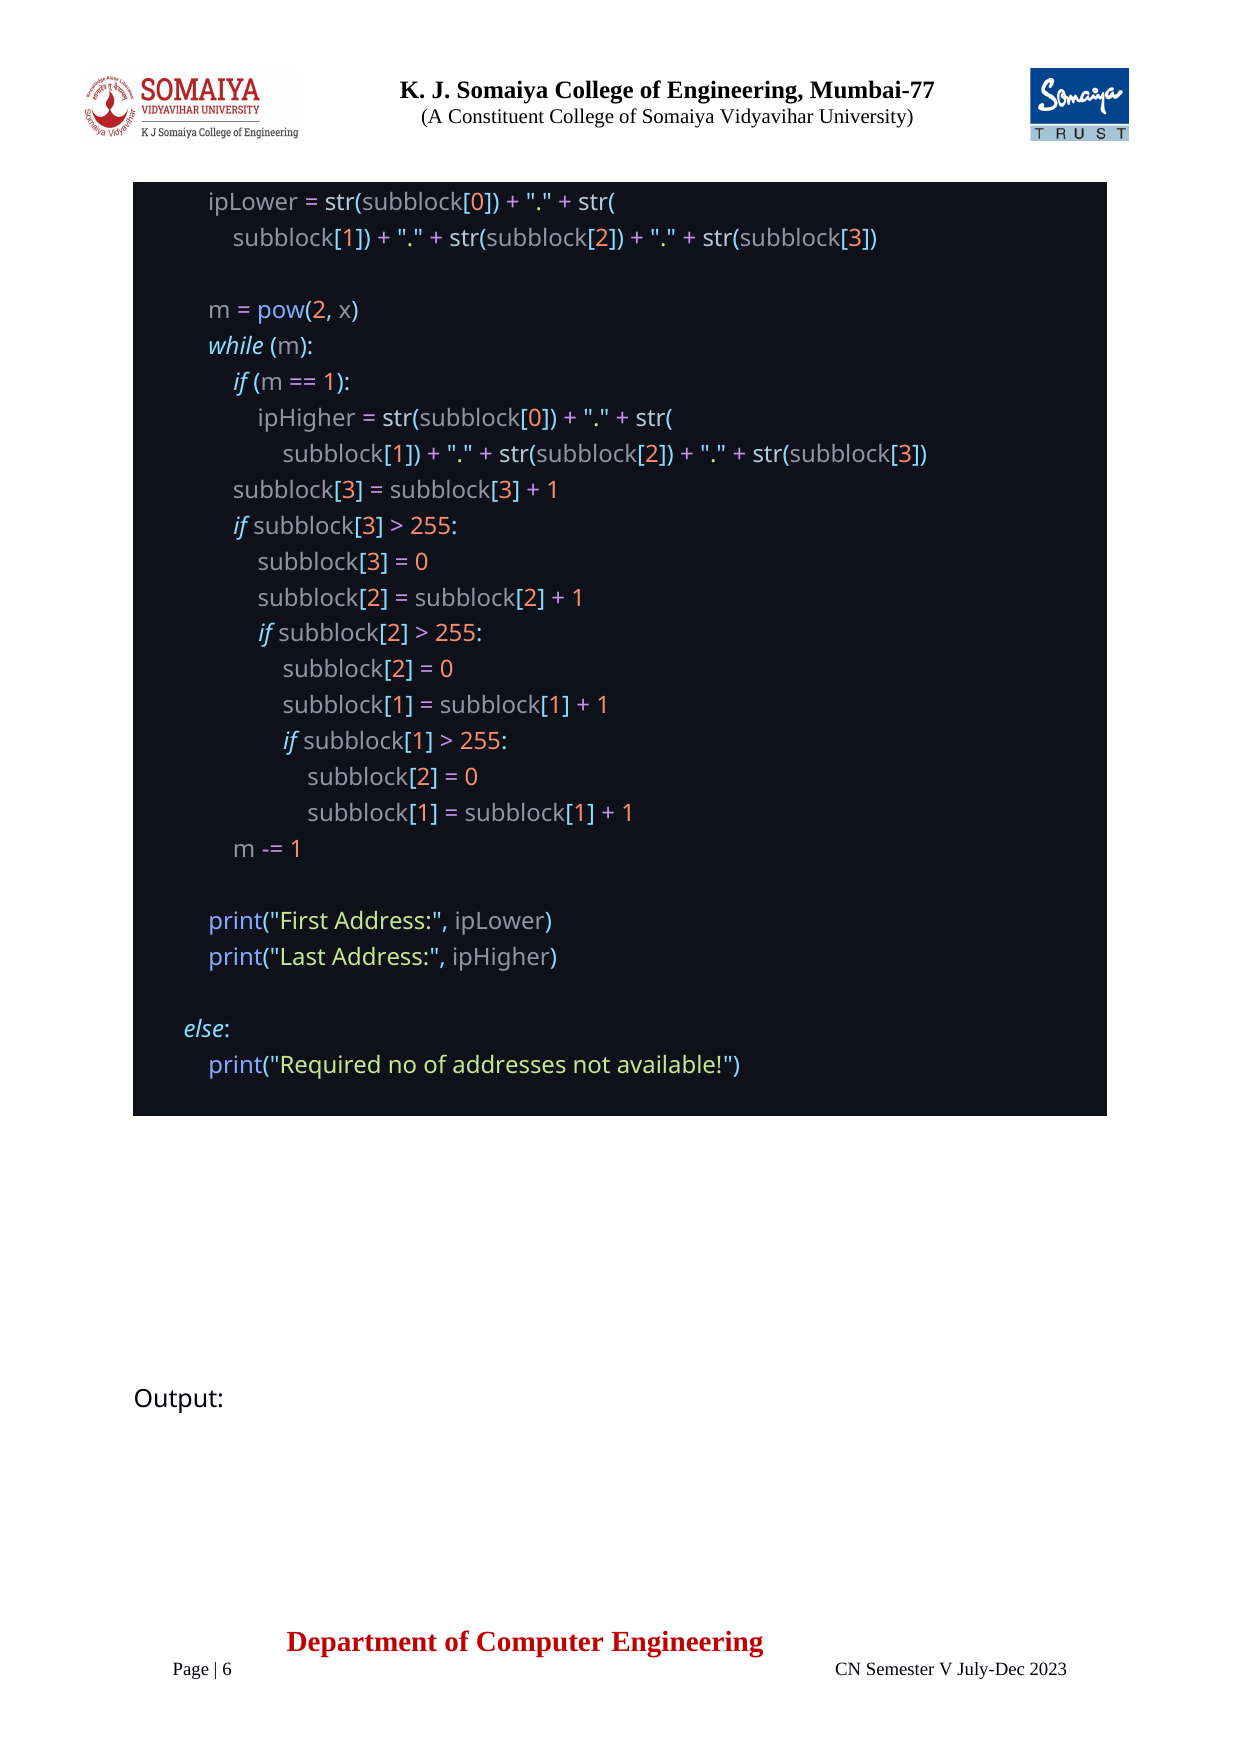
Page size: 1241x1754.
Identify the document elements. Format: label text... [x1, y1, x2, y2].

text print("First Address:", ipLower) [133, 900, 1107, 936]
text subblock[1]) + "." + str(subblock[2]) + "." + str(subblock[3]) [133, 433, 1107, 469]
text print("Last Address:", ipHigher) [133, 936, 1107, 972]
text ipHigher = str(subblock[0]) + "." + str( [133, 397, 1107, 433]
text subblock[2] = 0 [133, 649, 1107, 685]
text subblock[2] = subblock[2] + 1 [133, 577, 1107, 613]
text subblock[3] = 0 [133, 541, 1107, 577]
text if subblock[3] > 255: [133, 505, 1107, 541]
text else: [133, 1008, 1107, 1044]
text if (m == 1): [133, 361, 1107, 397]
text while (m): [133, 325, 1107, 361]
text print("Required no of addresses not available!") [133, 1044, 1107, 1080]
text subblock[1] = subblock[1] + 1 [133, 793, 1107, 828]
text subblock[3] = subblock[3] + 1 [133, 469, 1107, 505]
picture [81, 70, 300, 144]
text m = pow(2, x) [133, 289, 1107, 325]
text ipLower = str(subblock[0]) + "." + str( [133, 182, 1107, 218]
text subblock[1] = subblock[1] + 1 [133, 685, 1107, 721]
text subblock[1]) + "." + str(subblock[2]) + "." + str(subblock[3]) [133, 218, 1107, 253]
text if subblock[1] > 255: [133, 721, 1107, 757]
text Output: [133, 1391, 1107, 1412]
text m -= 1 [133, 828, 1107, 864]
text subblock[2] = 0 [133, 757, 1107, 793]
text if subblock[2] > 255: [133, 613, 1107, 649]
